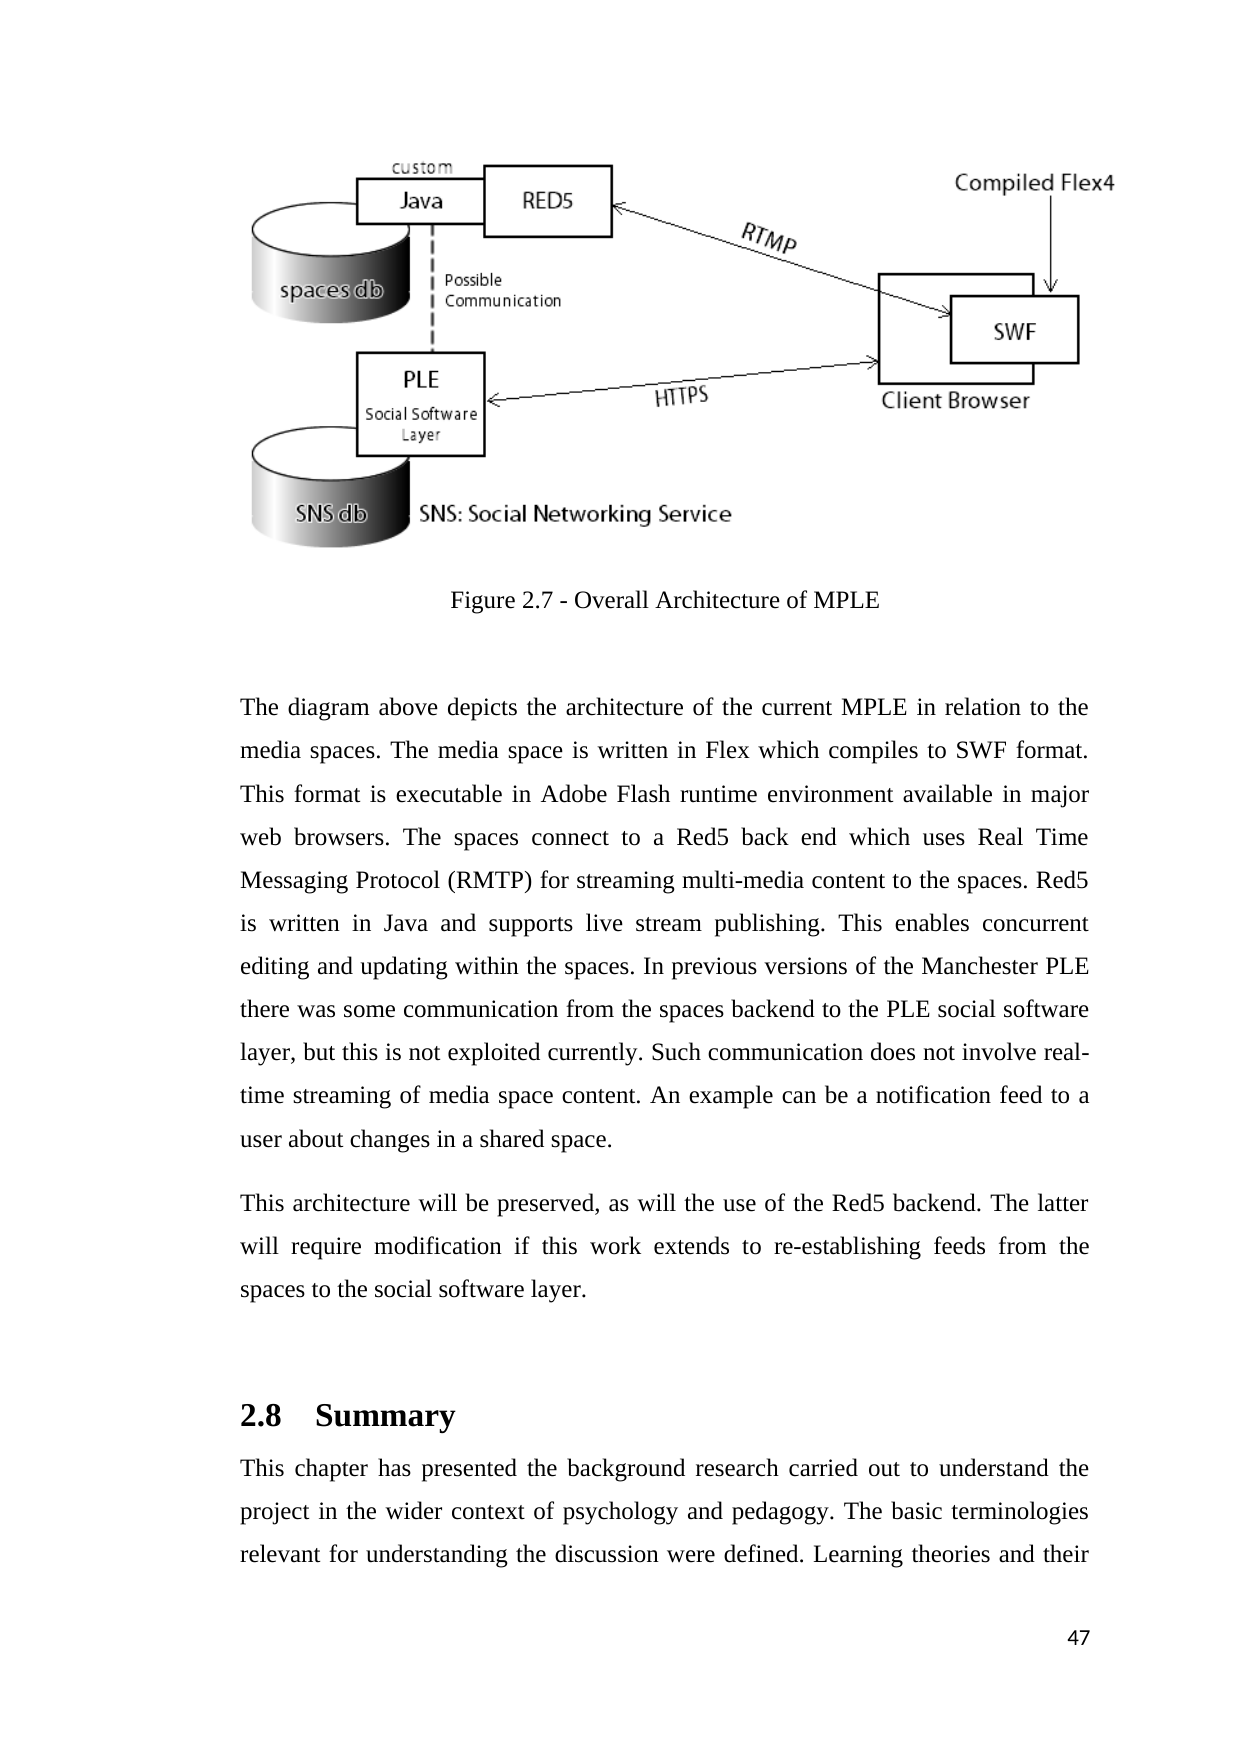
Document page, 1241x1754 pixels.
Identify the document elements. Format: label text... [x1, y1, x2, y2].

picture [240, 150, 1120, 551]
text The diagram above depicts the architecture of the current MPLE in relation to the media spaces. The media space is written in Flex which compiles to SWF format. This format is executable in Adobe Flash runtime environment available in major web browsers. The spaces connect to a Red5 back end which uses Real Time Messaging Protocol (RMTP) for streaming multi-media content to the spaces. Red5 is written in Java and supports live stream publishing. This enables concurrent editing and updating within the spaces. In previous versions of the Manchester PLE there was some communication from the spaces backend to the PLE social software layer, but this is not exploited currently. Such communication does not involve real-time streaming of media space content. An example can be a notification feed to a user about changes in a shared space. [240, 649, 1090, 1152]
text This architecture will be preserved, as will the use of the Red5 backend. The latter will require modification if this work extends to re-establishing feeds from the spaces to the social software layer. [240, 1188, 1090, 1303]
subtitle 2.8 Summary [240, 1338, 1090, 1434]
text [240, 1453, 1090, 1568]
text Figure 2.7 - Overall Architecture of MPLE [240, 585, 1090, 614]
